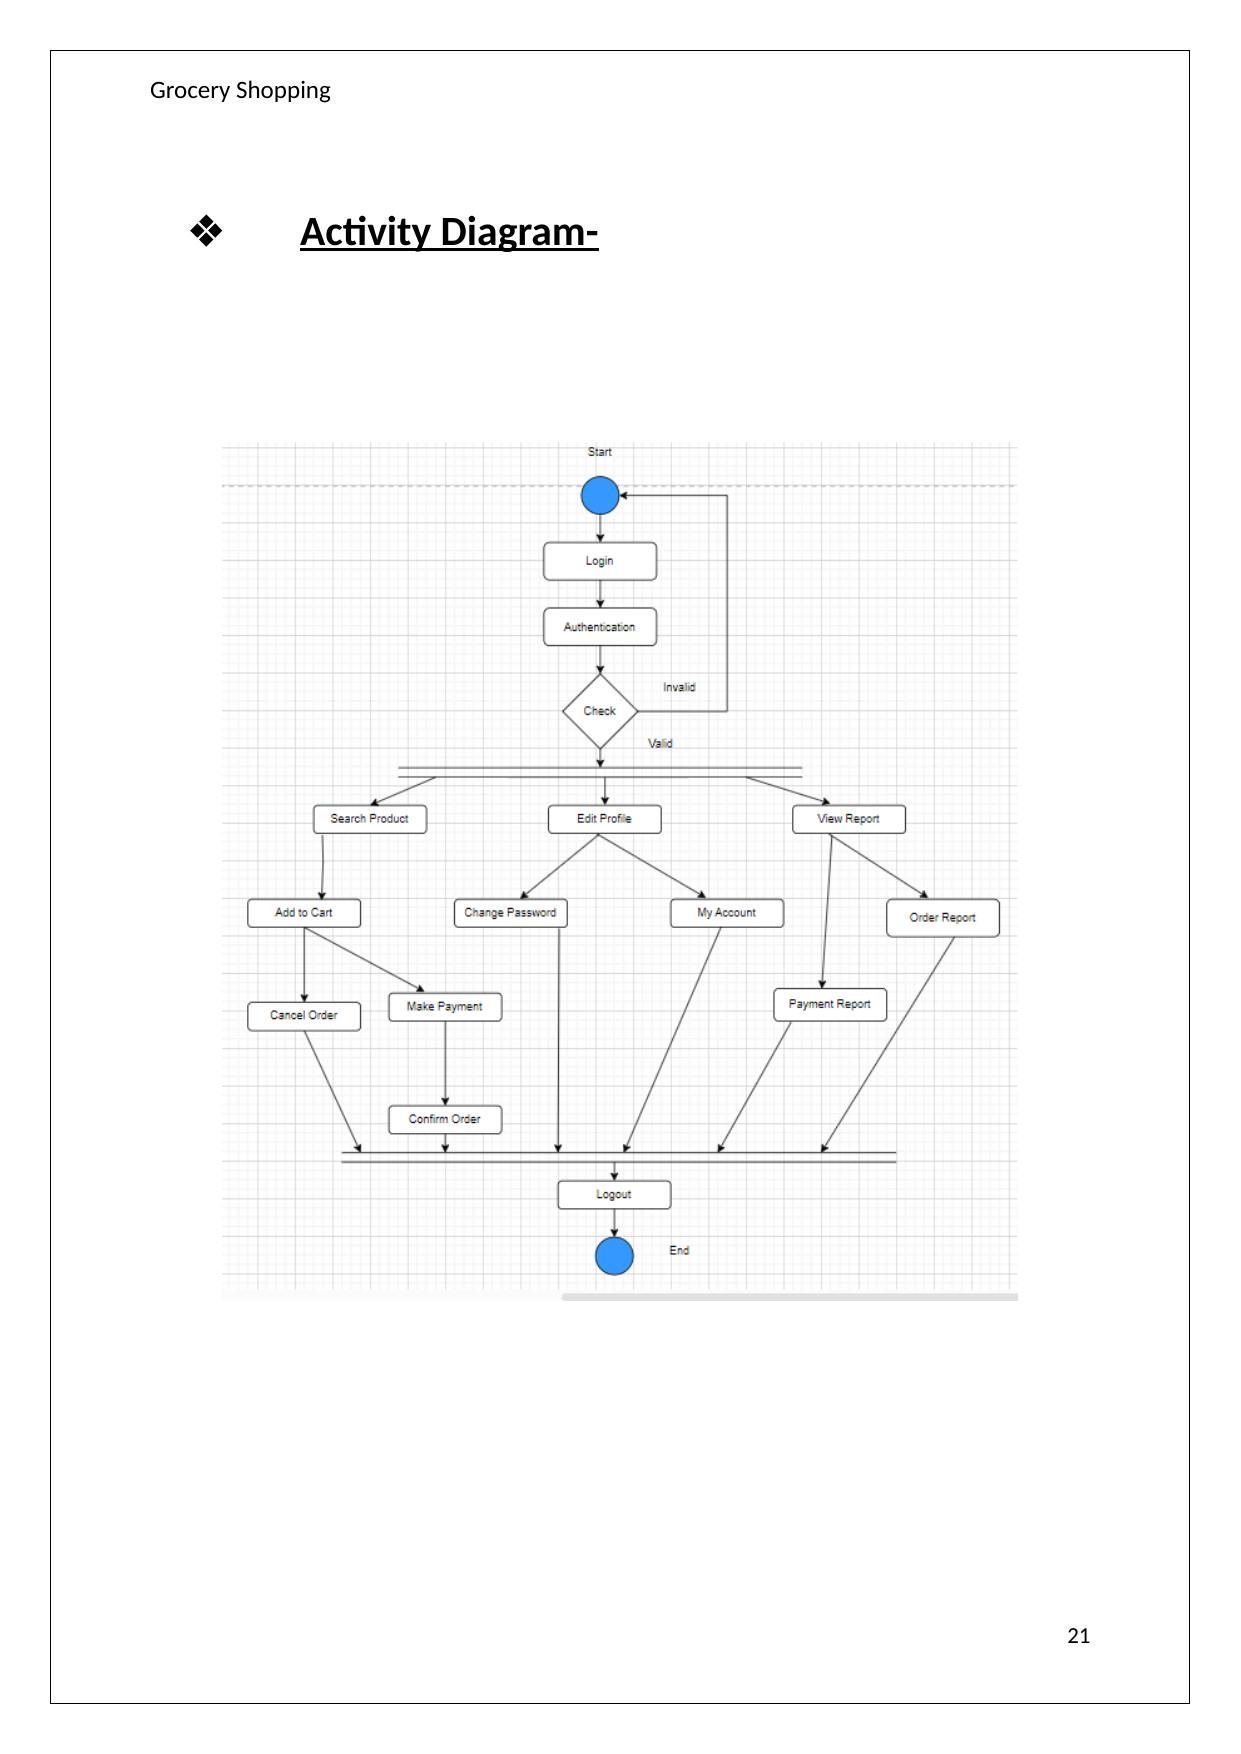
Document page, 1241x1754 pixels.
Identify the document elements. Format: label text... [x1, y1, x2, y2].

picture [222, 442, 1019, 1301]
list Activity Diagram- [187, 205, 1090, 256]
